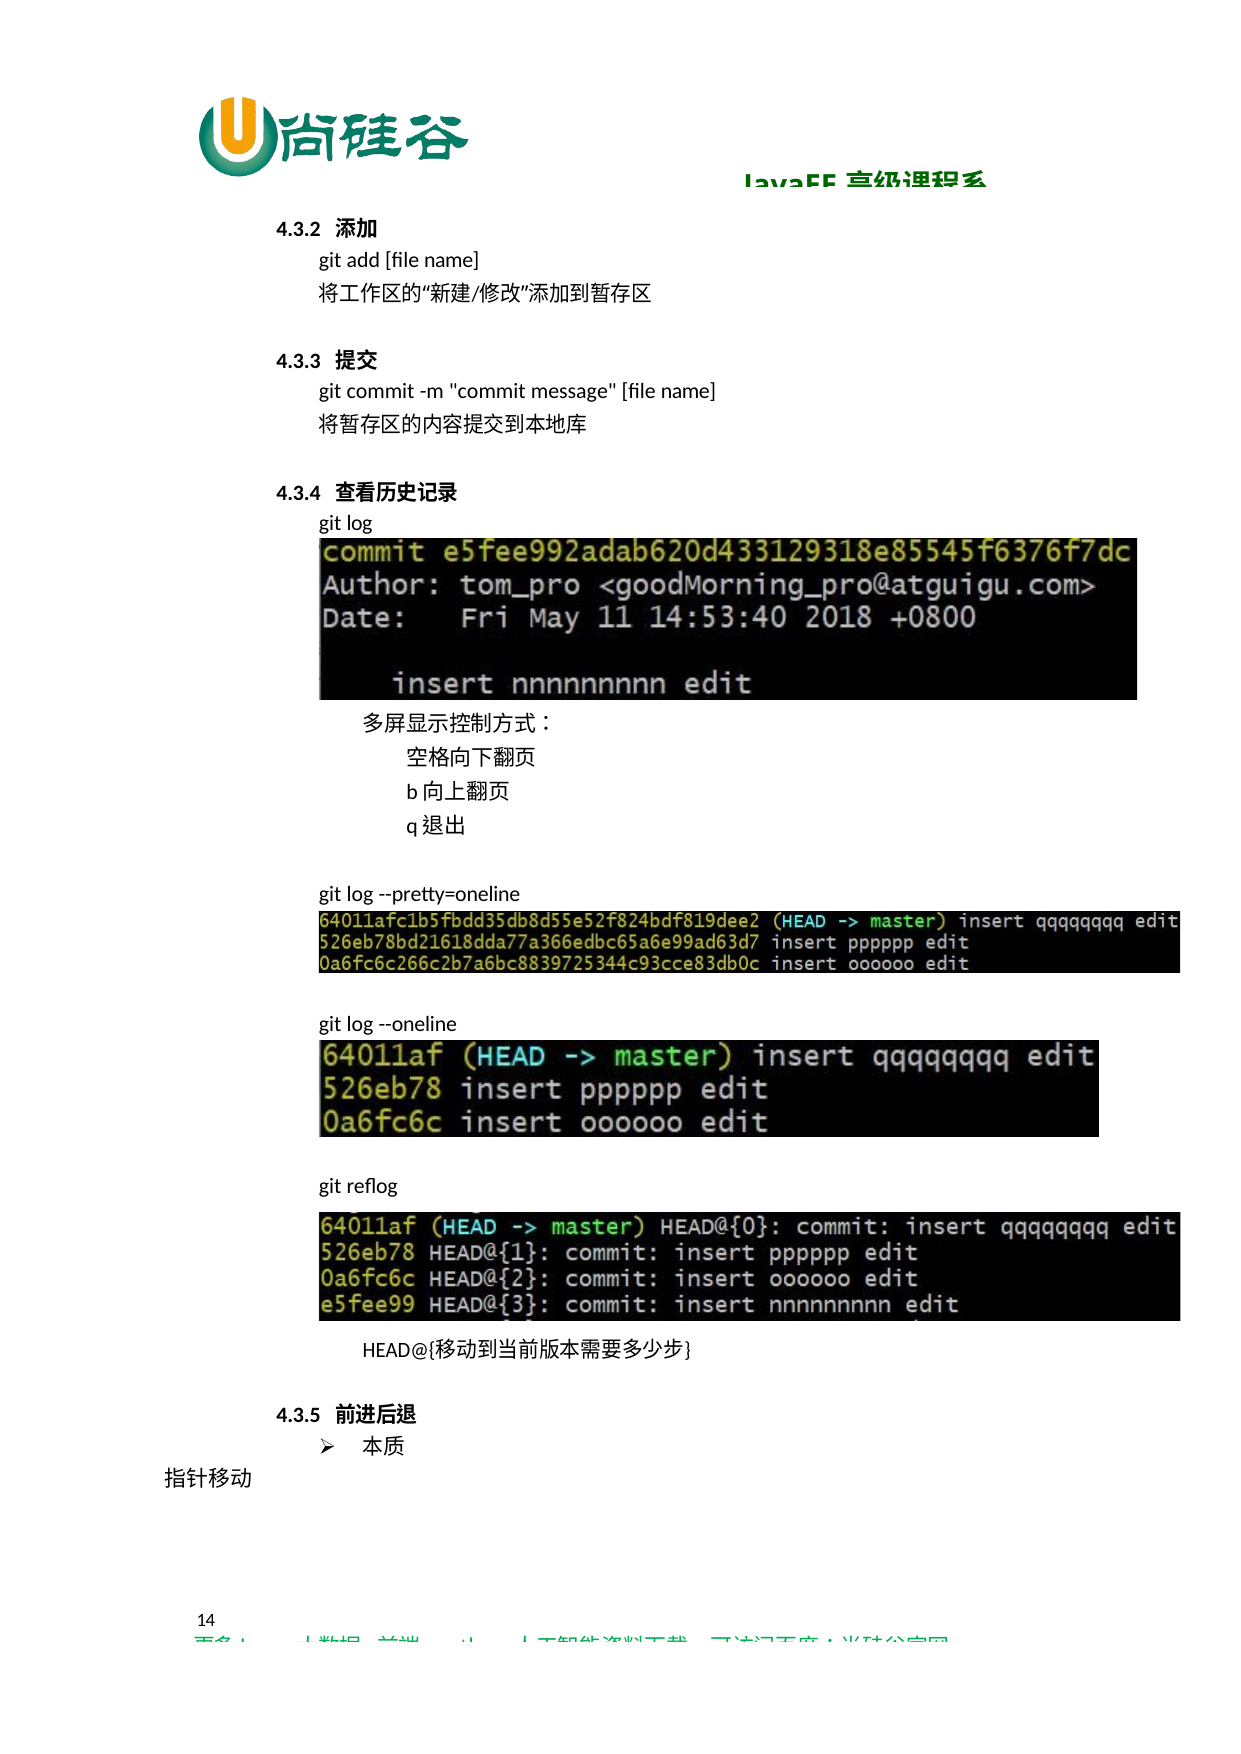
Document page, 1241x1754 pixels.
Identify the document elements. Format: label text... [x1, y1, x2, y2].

text 指针移动 [164, 1461, 1238, 1492]
text q 退出 [406, 811, 1238, 840]
picture [318, 538, 1138, 700]
text git reflog [319, 1172, 1238, 1199]
text 多屏显示控制方式：空格向下翻页 b 向上翻页 [362, 700, 559, 806]
text git commit -m "commit message" [file name] [319, 378, 1238, 404]
picture [318, 1212, 1181, 1321]
text 将暂存区的内容提交到本地库 [319, 409, 1238, 439]
picture [198, 96, 469, 177]
subtitle 添加 [276, 213, 1238, 243]
subtitle 前进后退 [276, 1399, 1238, 1429]
list 本质 [319, 1431, 1238, 1461]
text git add [file name] [319, 246, 1238, 273]
text git log --pretty=oneline [319, 880, 1238, 907]
picture [318, 1040, 1099, 1137]
picture [318, 911, 1181, 973]
subtitle 提交 [276, 345, 1238, 374]
subtitle 查看历史记录 [276, 476, 1238, 506]
text 将工作区的“新建/修改”添加到暂存区 [319, 278, 1238, 308]
text git log --oneline [319, 1010, 1238, 1037]
text git log [319, 509, 1238, 536]
